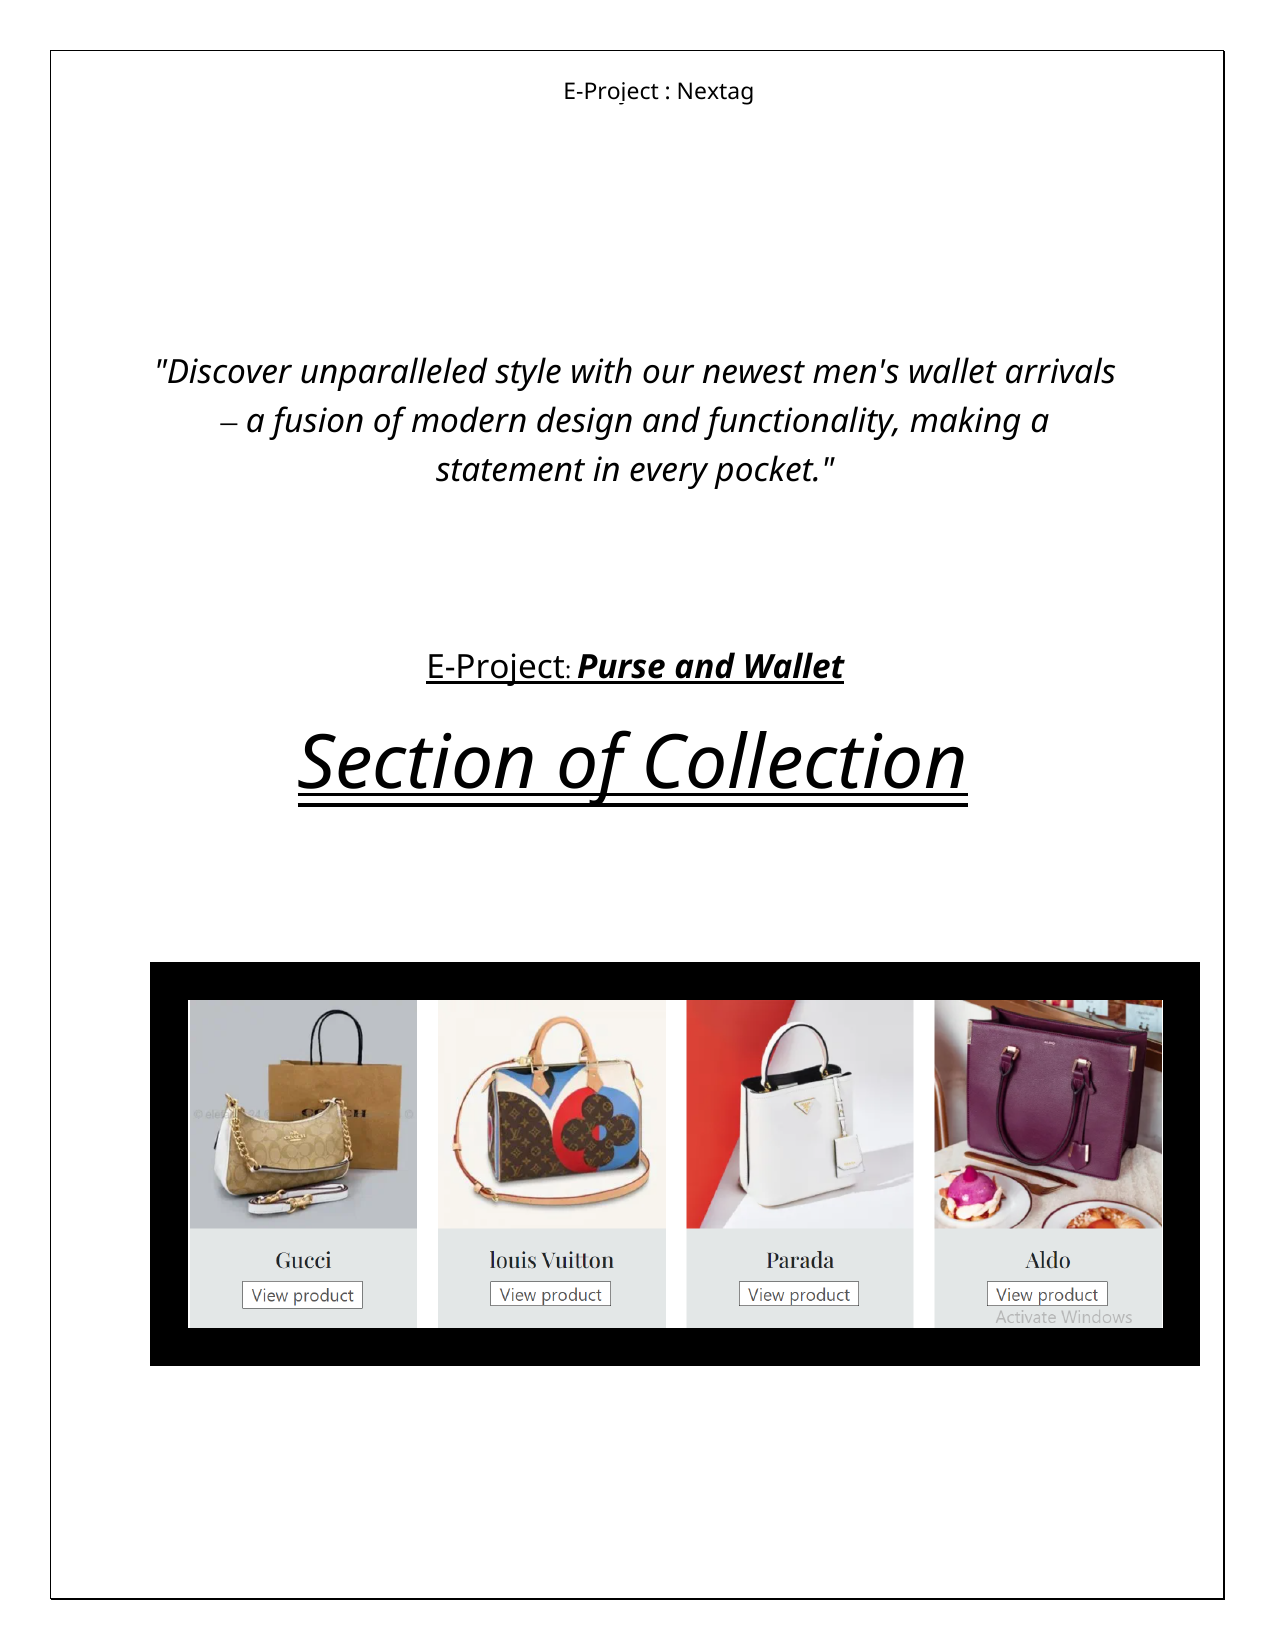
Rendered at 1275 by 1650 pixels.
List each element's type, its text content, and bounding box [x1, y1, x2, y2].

text Section of Collection [150, 708, 1124, 811]
text "Discover unparalleled style with our newest men's wallet arrivals – a fusion of modern design and functionality, making a statement in every pocket." [150, 348, 1124, 491]
picture [188, 1000, 1163, 1328]
text E-Project: Purse and Wallet [150, 643, 1124, 688]
